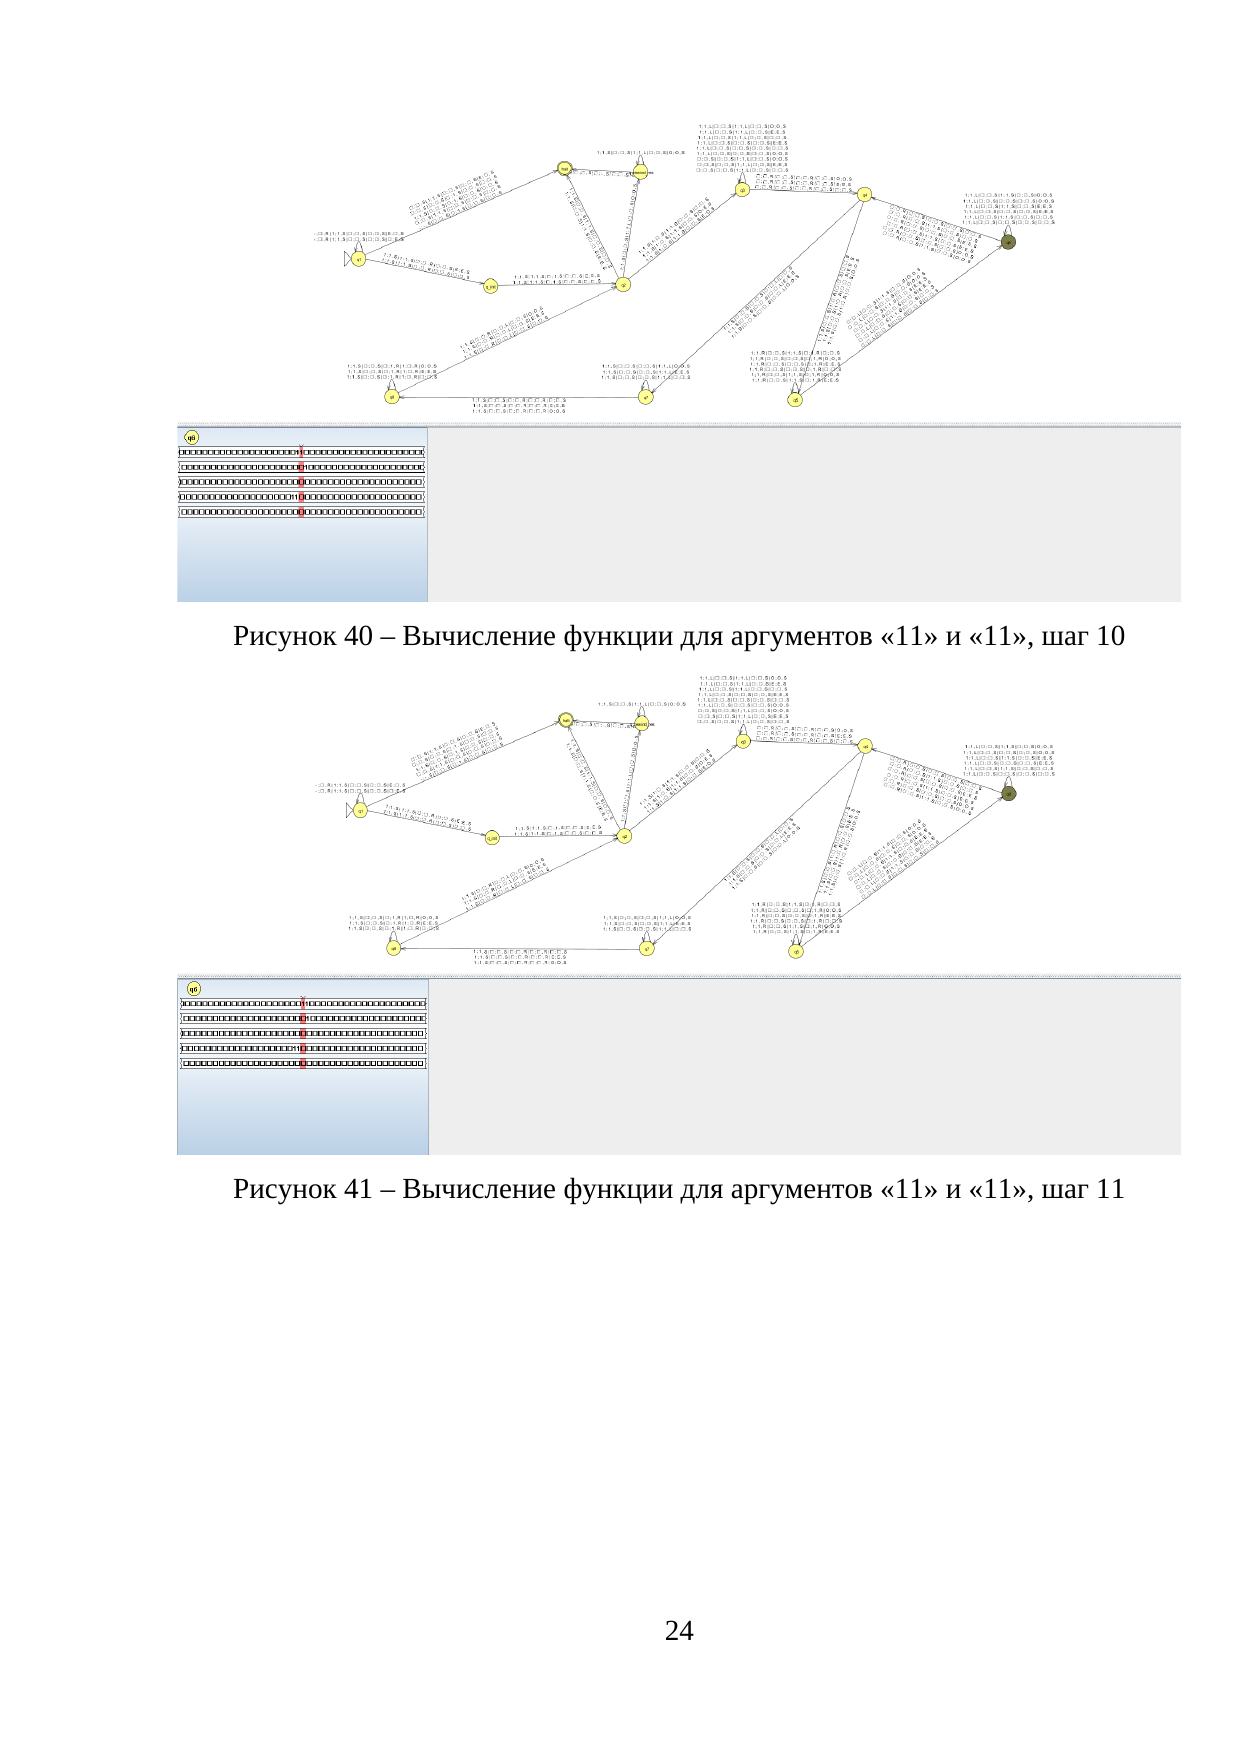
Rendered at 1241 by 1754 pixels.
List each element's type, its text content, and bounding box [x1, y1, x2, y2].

picture [177, 668, 1182, 1155]
picture [177, 118, 1182, 602]
text Рисунок 41 – Вычисление функции для аргументов «11» и «11», шаг 11 [177, 1171, 1181, 1205]
text Рисунок 40 – Вычисление функции для аргументов «11» и «11», шаг 10 [177, 618, 1181, 652]
